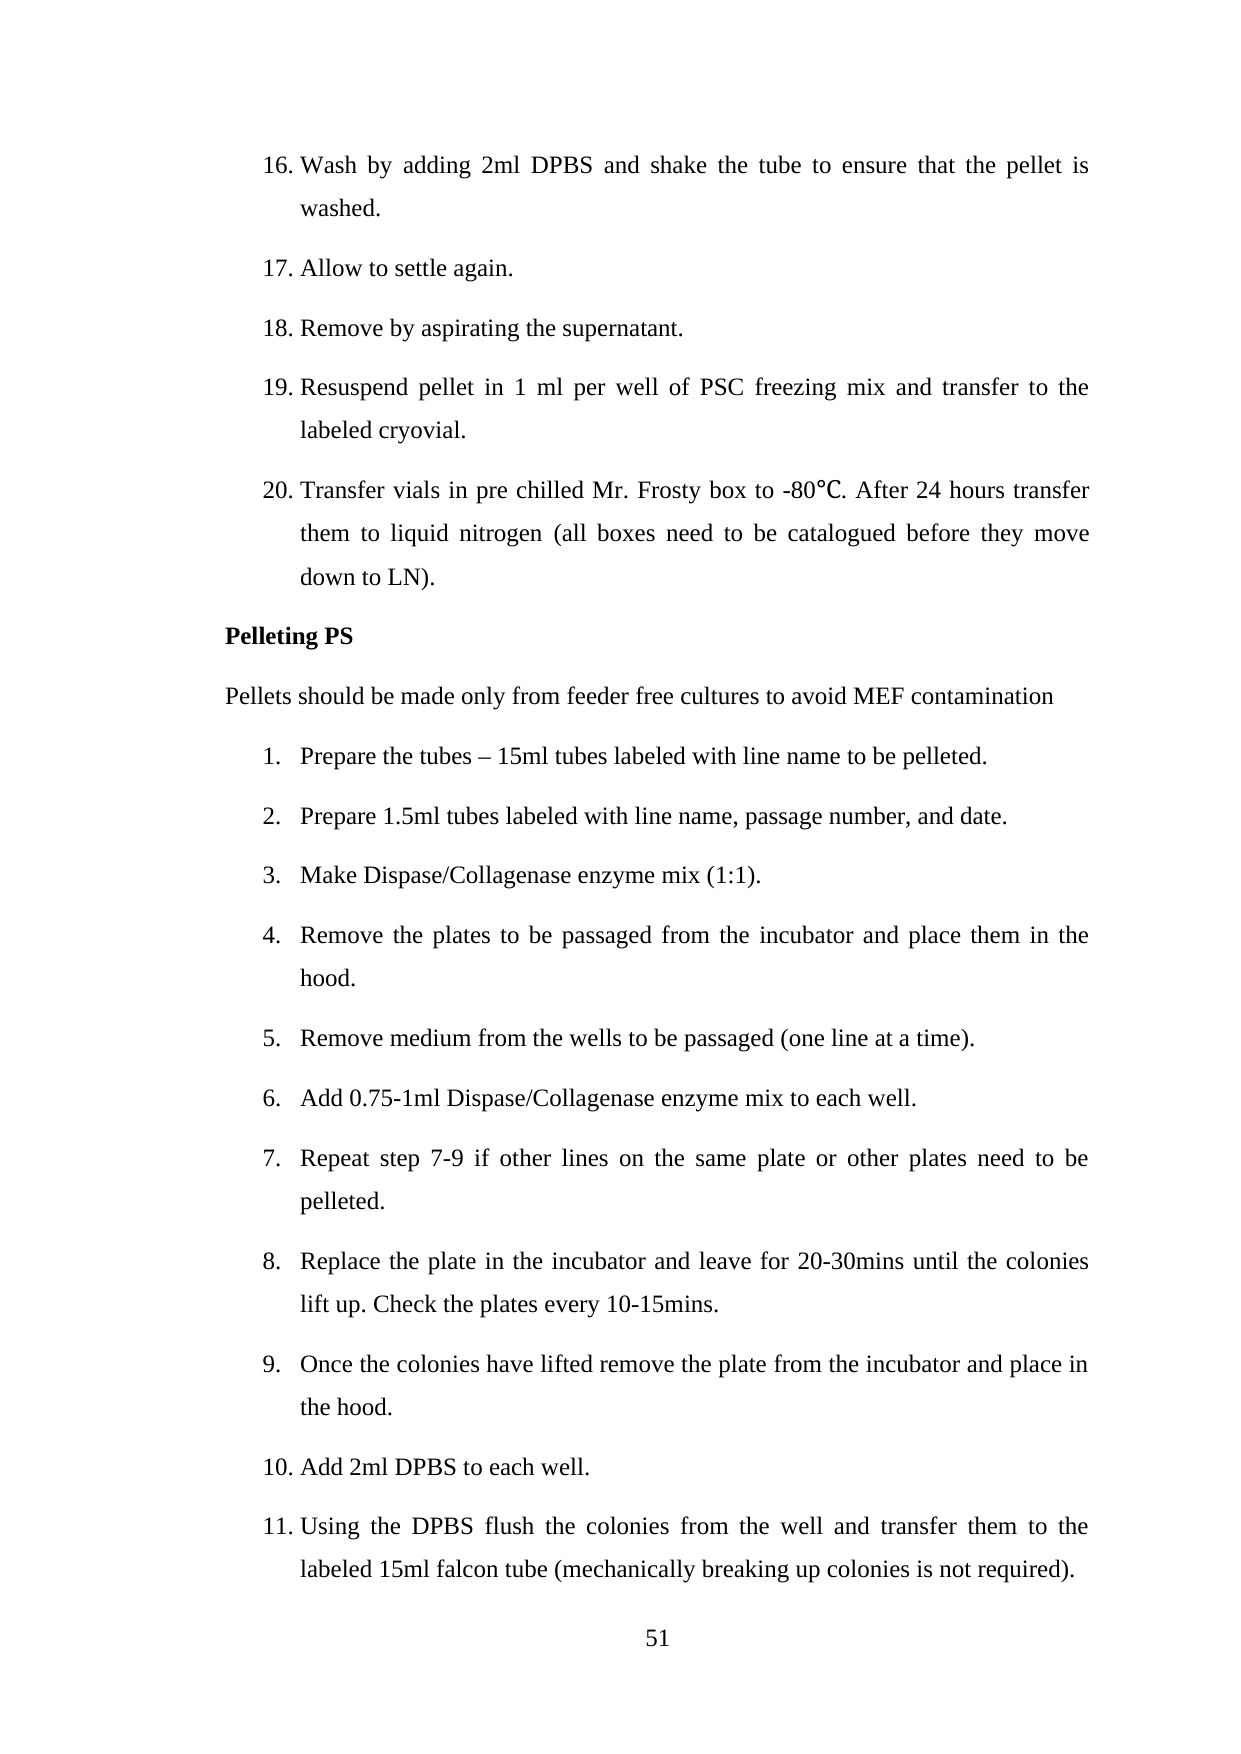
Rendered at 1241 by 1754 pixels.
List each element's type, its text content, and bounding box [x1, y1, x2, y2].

list Remove the plates to be passaged from the incubator and place them in the hood. [262, 920, 1090, 992]
list Add 2ml DPBS to each well. [262, 1452, 1090, 1480]
list Make Dispase/Collagenase enzyme mix (1:1). [262, 861, 1090, 889]
list Prepare 1.5ml tubes labeled with line name, passage number, and date. [262, 801, 1090, 829]
list Once the colonies have lifted remove the plate from the incubator and place in the hood. [262, 1349, 1090, 1421]
list Wash by adding 2ml DPBS and shake the tube to ensure that the pellet is washed. [262, 150, 1090, 222]
list Prepare the tubes – 15ml tubes labeled with line name to be pelleted. [262, 741, 1090, 770]
list Resuspend pellet in 1 ml per well of PSC freezing mix and transfer to the labeled cryovial. [262, 372, 1090, 444]
list Replace the plate in the incubator and leave for 20-30mins until the colonies lift up. Check the plates every 10-15mins. [262, 1246, 1090, 1318]
list Repeat step 7-9 if other lines on the same plate or other plates need to be pelleted. [262, 1143, 1090, 1215]
list Remove medium from the wells to be passaged (one line at a time). [262, 1023, 1090, 1052]
text Pelleting PS [225, 621, 1090, 650]
list Remove by aspirating the supernatant. [262, 313, 1090, 341]
list Using the DPBS flush the colonies from the well and transfer them to the labeled 15ml falcon tube (mechanically breaking up colonies is not required). [262, 1511, 1090, 1583]
list Transfer vials in pre chilled Mr. Frosty box to -80℃. After 24 hours transfer them to liquid nitrogen (all boxes need to be catalogued before they move down to LN). [262, 475, 1090, 590]
text Pellets should be made only from feeder free cultures to avoid MEF contamination [225, 681, 1090, 710]
list Allow to settle again. [262, 253, 1090, 282]
list Add 0.75-1ml Dispase/Collagenase enzyme mix to each well. [262, 1083, 1090, 1112]
